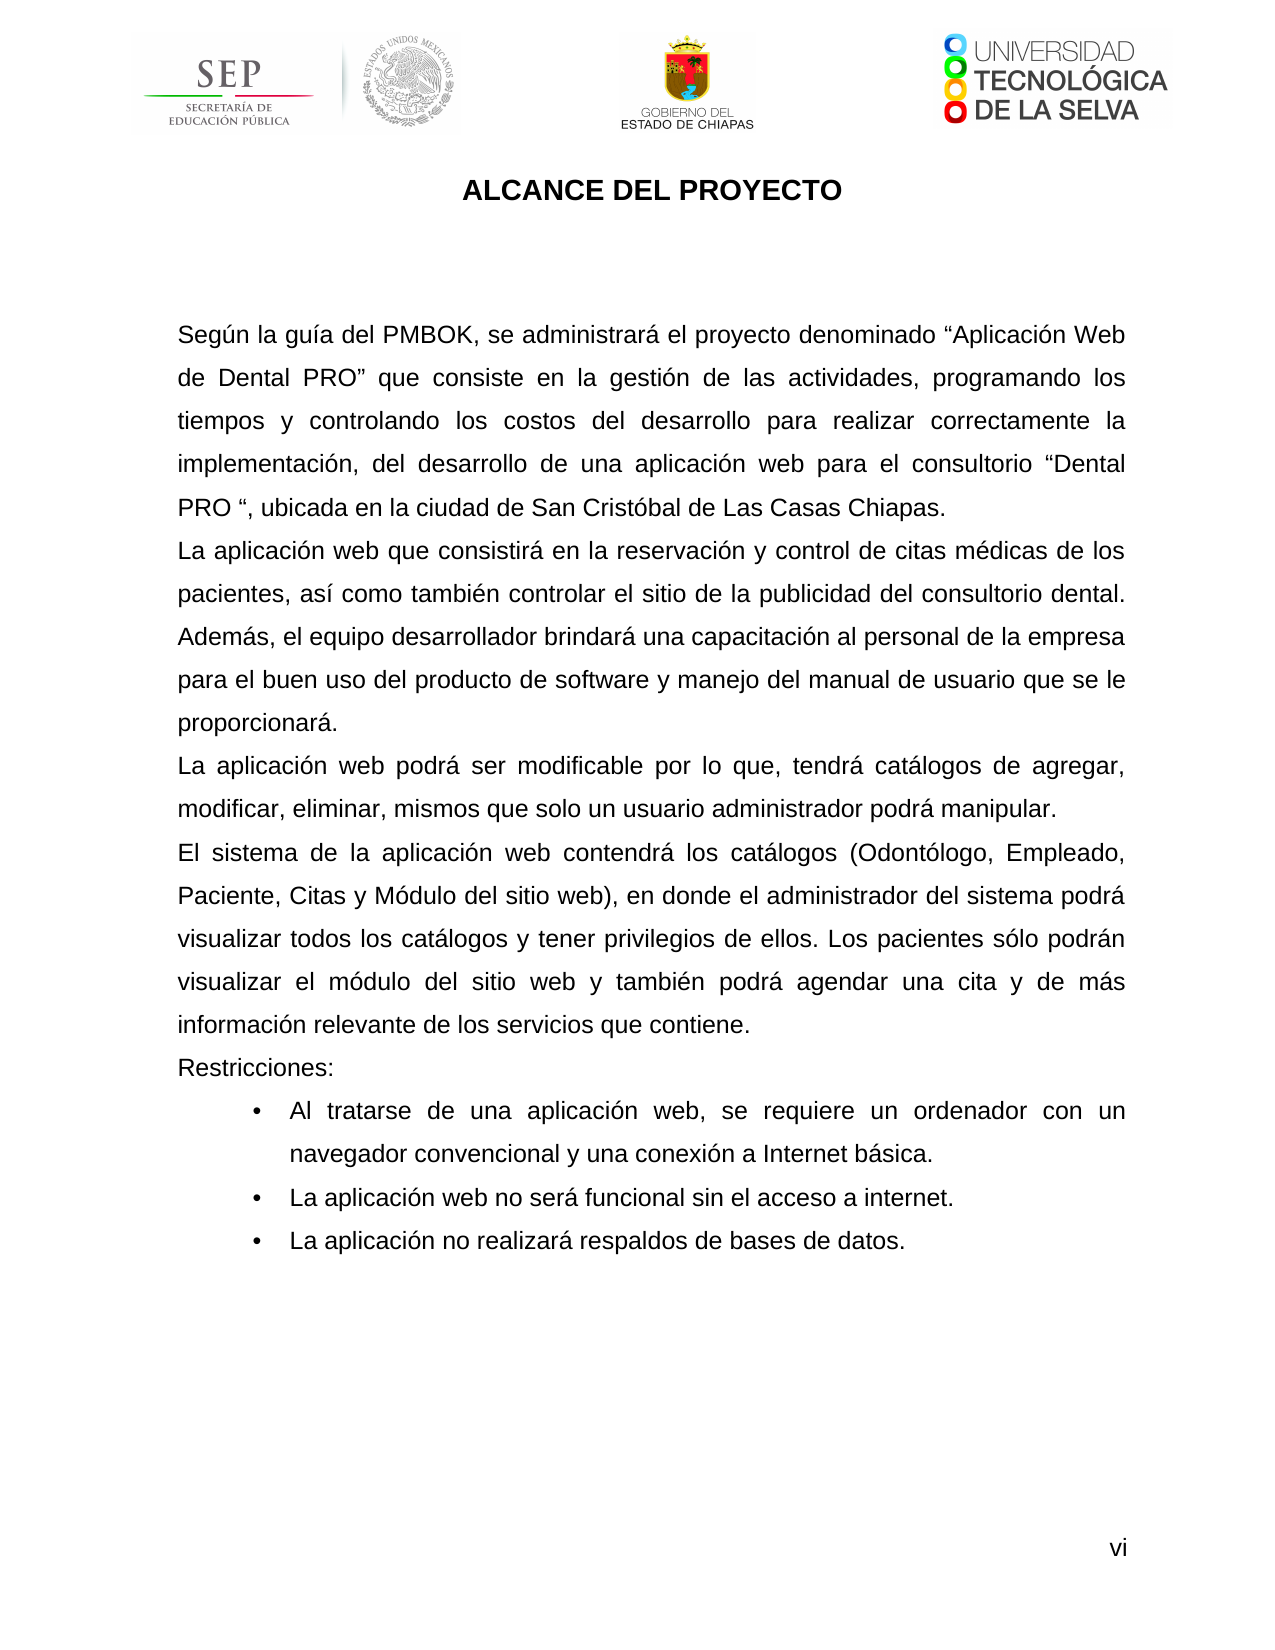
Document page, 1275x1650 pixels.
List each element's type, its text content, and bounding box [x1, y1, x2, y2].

picture [131, 32, 462, 135]
text El sistema de la aplicación web contendrá los catálogos (Odontólogo, Empleado, Paciente, Citas y Módulo del sitio web), en donde el administrador del sistema podrá visualizar todos los catálogos y tener privilegios de ellos. Los pacientes sólo podrán visualizar el módulo del sitio web y también podrá agendar una cita y de más información relevante de los servicios que contiene. [177, 837, 1127, 1039]
list Al tratarse de una aplicación web, se requiere un ordenador con un navegador convencional y una conexión a Internet básica. [252, 1096, 1127, 1168]
list La aplicación web no será funcional sin el acceso a internet. [252, 1182, 1127, 1211]
list La aplicación no realizará respaldos de bases de datos. [252, 1226, 1127, 1254]
subtitle ALCANCE DEL PROYECTO [177, 173, 1127, 206]
text Según la guía del PMBOK, se administrará el proyecto denominado “Aplicación Web de Dental PRO” que consiste en la gestión de las actividades, programando los tiempos y controlando los costos del desarrollo para realizar correctamente la implementación, del desarrollo de una aplicación web para el consultorio “Dental PRO “, ubicada en la ciudad de San Cristóbal de Las Casas Chiapas. [177, 320, 1127, 521]
text Restricciones: [177, 1053, 1127, 1082]
text La aplicación web podrá ser modificable por lo que, tendrá catálogos de agregar, modificar, eliminar, mismos que solo un usuario administrador podrá manipular. [177, 751, 1127, 823]
picture [618, 32, 757, 133]
picture [933, 28, 1173, 129]
text La aplicación web que consistirá en la reservación y control de citas médicas de los pacientes, así como también controlar el sitio de la publicidad del consultorio dental. Además, el equipo desarrollador brindará una capacitación al personal de la empresa para el buen uso del producto de software y manejo del manual de usuario que se le proporcionará. [177, 536, 1127, 737]
